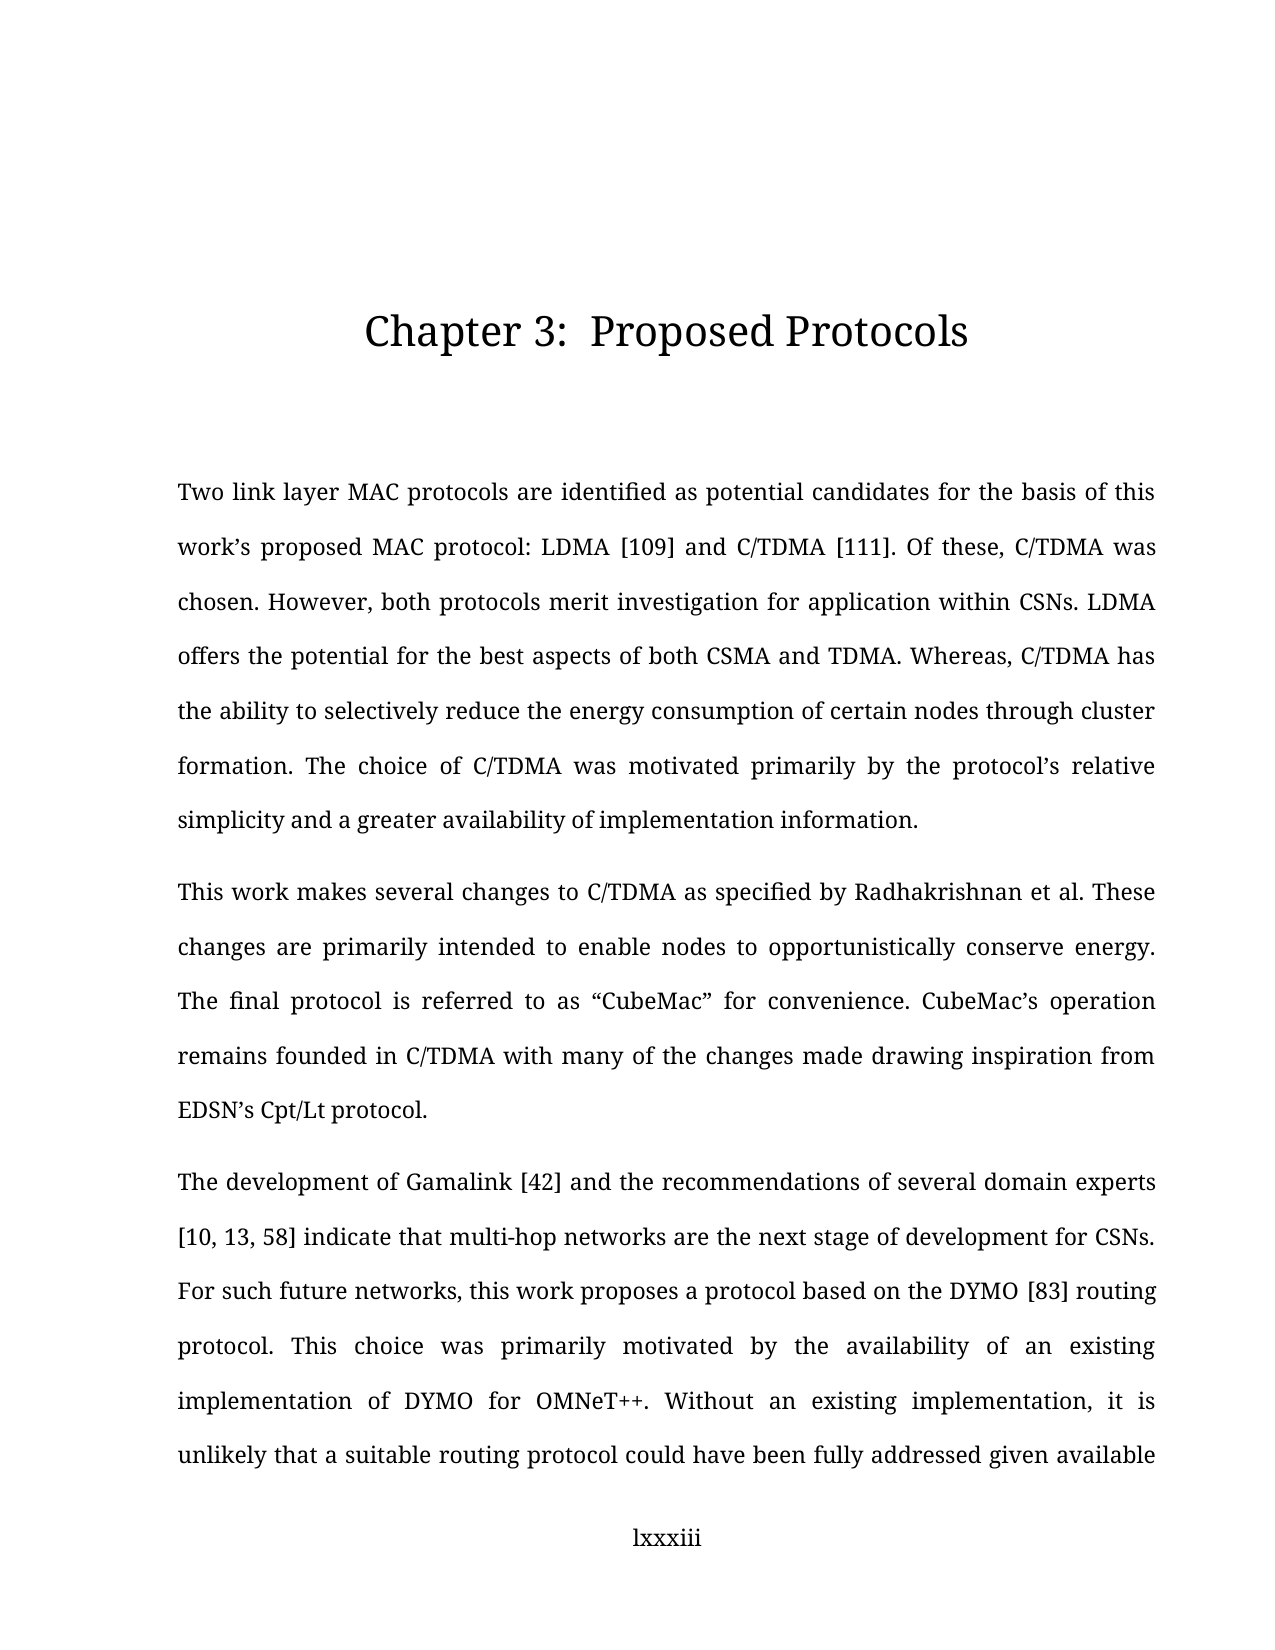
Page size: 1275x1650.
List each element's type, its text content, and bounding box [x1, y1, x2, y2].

subtitle Proposed Protocols [177, 302, 1157, 359]
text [177, 1166, 1157, 1471]
text Two link layer MAC protocols are identified as potential candidates for the basis of this work’s proposed MAC protocol: LDMA [109] and C/TDMA [111]. Of these, C/TDMA was chosen. However, both protocols merit investigation for application within CSNs. LDMA offers the potential for the best aspects of both CSMA and TDMA. Whereas, C/TDMA has the ability to selectively reduce the energy consumption of certain nodes through cluster formation. The choice of C/TDMA was motivated primarily by the protocol’s relative simplicity and a greater availability of implementation information. [177, 476, 1157, 836]
text This work makes several changes to C/TDMA as specified by Radhakrishnan et al. These changes are primarily intended to enable nodes to opportunistically conserve energy. The final protocol is referred to as “CubeMac” for convenience. CubeMac’s operation remains founded in C/TDMA with many of the changes made drawing inspiration from EDSN’s Cpt/Lt protocol. [177, 876, 1157, 1126]
